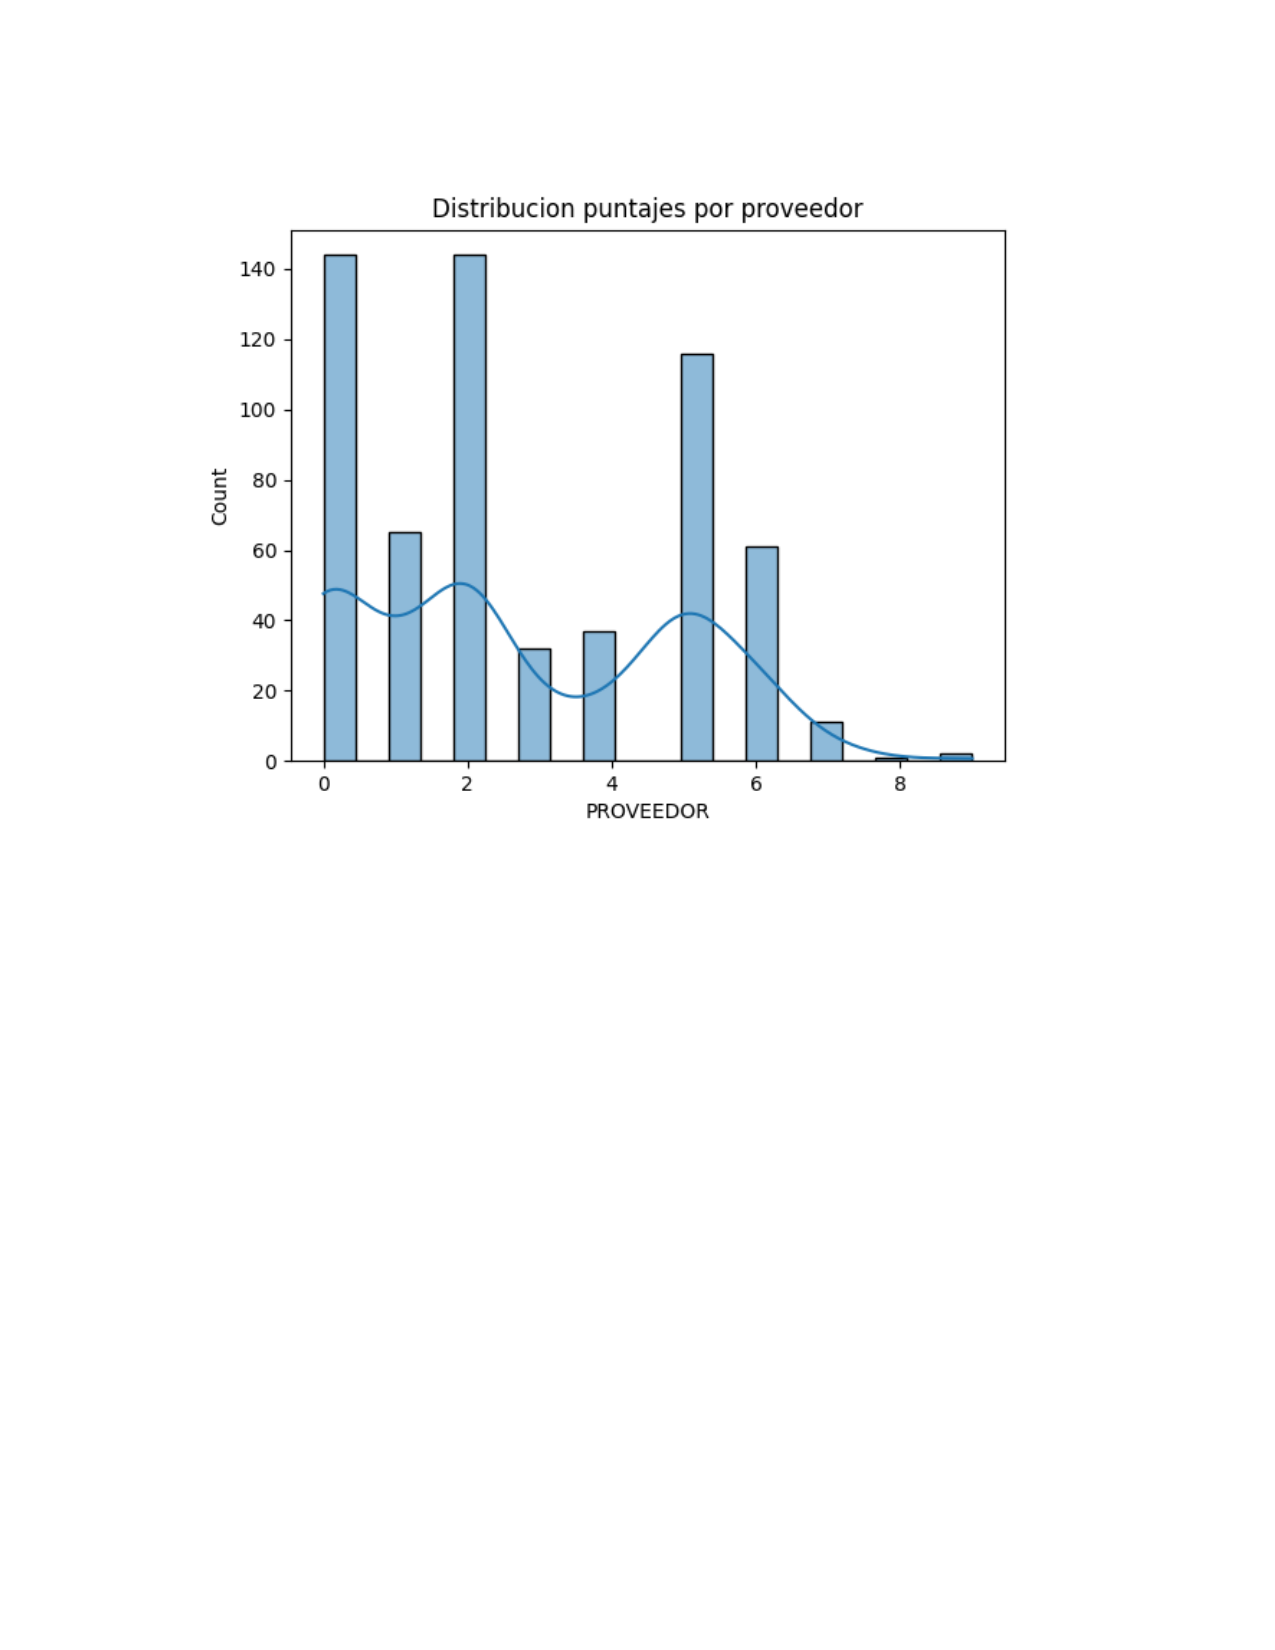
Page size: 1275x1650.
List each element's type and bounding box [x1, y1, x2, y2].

picture [176, 147, 1097, 837]
